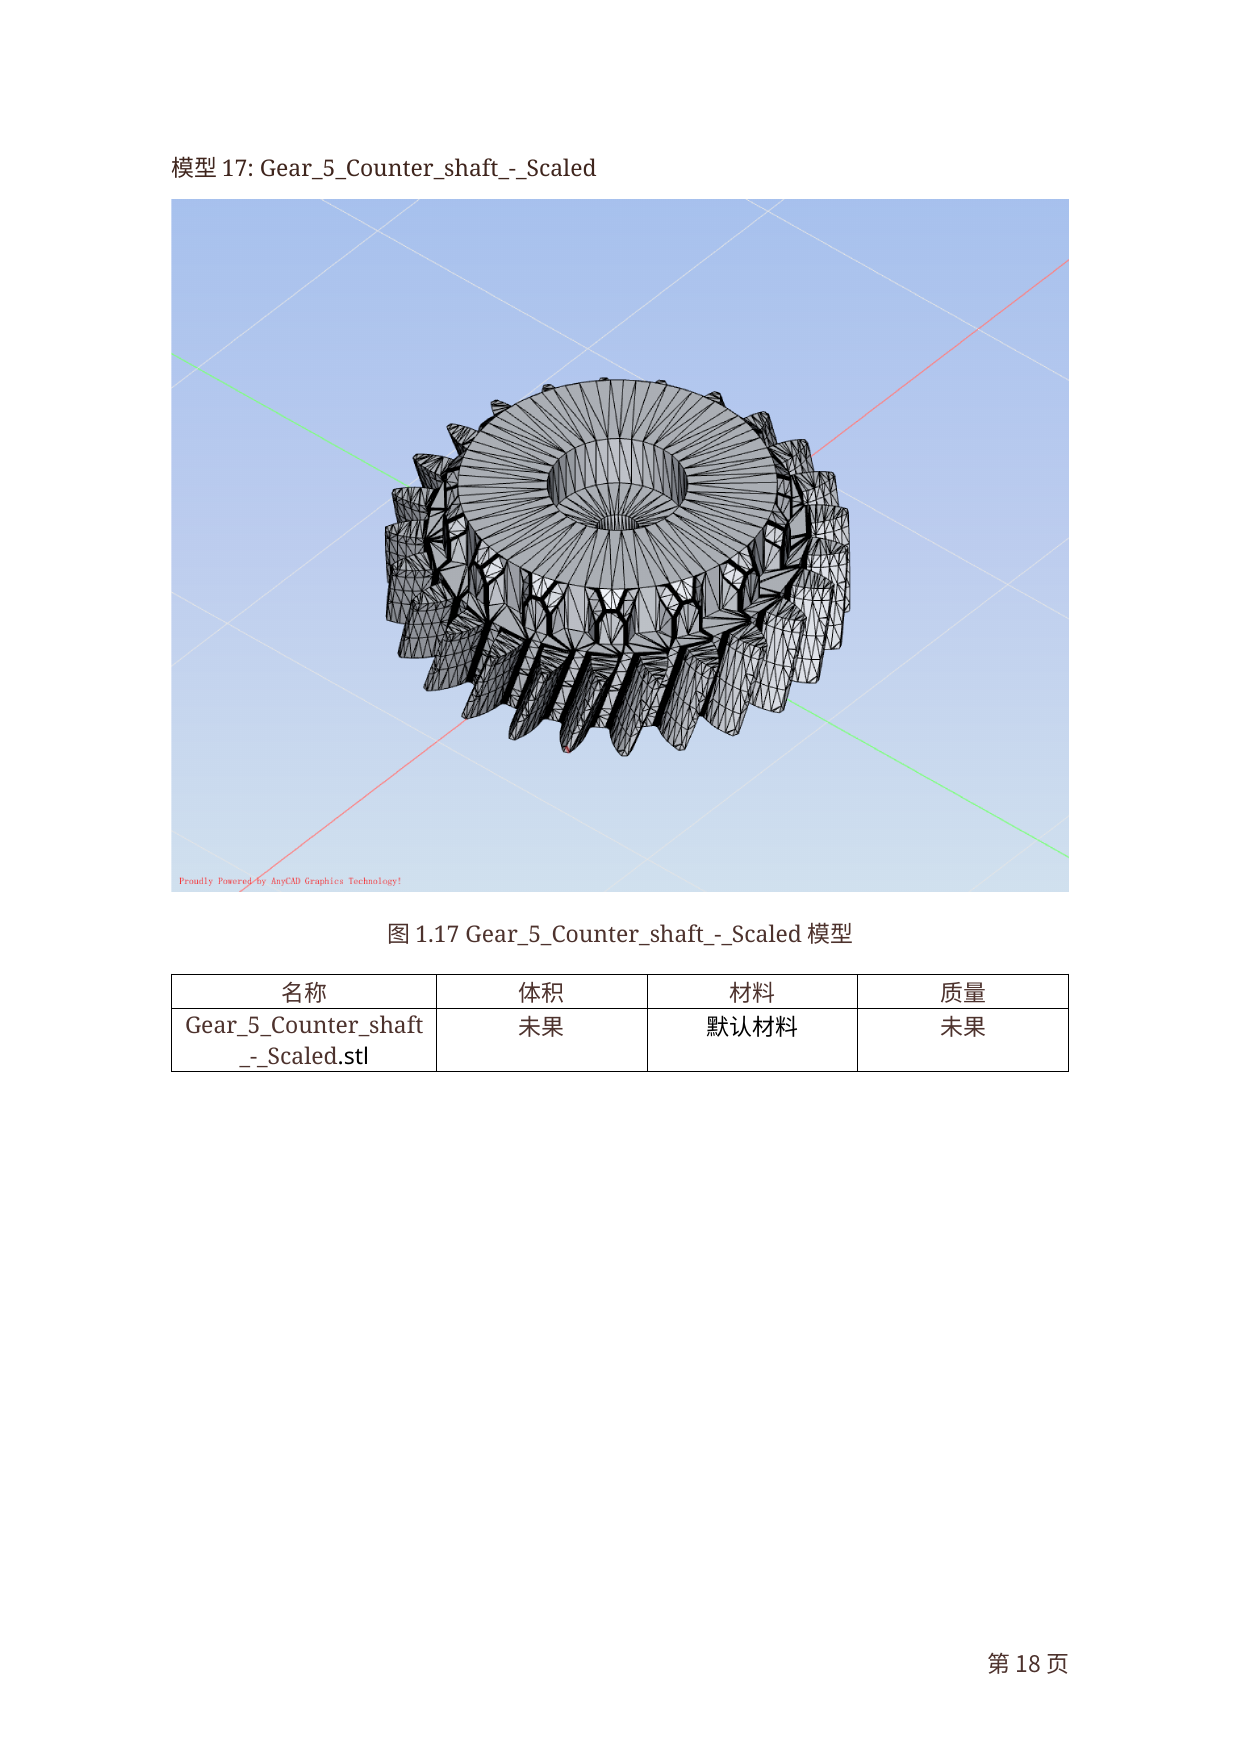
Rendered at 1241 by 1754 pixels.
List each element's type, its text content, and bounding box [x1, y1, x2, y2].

table_header 材料 [648, 975, 857, 1008]
table_header 名称 [172, 975, 436, 1008]
table_header 体积 [437, 975, 647, 1008]
table_cell 未果 [437, 1009, 647, 1071]
table_cell 未果 [858, 1009, 1068, 1071]
table_cell Gear_5_Counter_shaft_-_Scaled.stl [172, 1009, 436, 1071]
subtitle 模型17: Gear_5_Counter_shaft_-_Scaled [171, 150, 1069, 183]
table_header 质量 [858, 975, 1068, 1008]
table_cell 默认材料 [648, 1009, 857, 1071]
text 图1.17 Gear_5_Counter_shaft_-_Scaled模型 [171, 916, 1069, 949]
picture [171, 199, 1069, 892]
